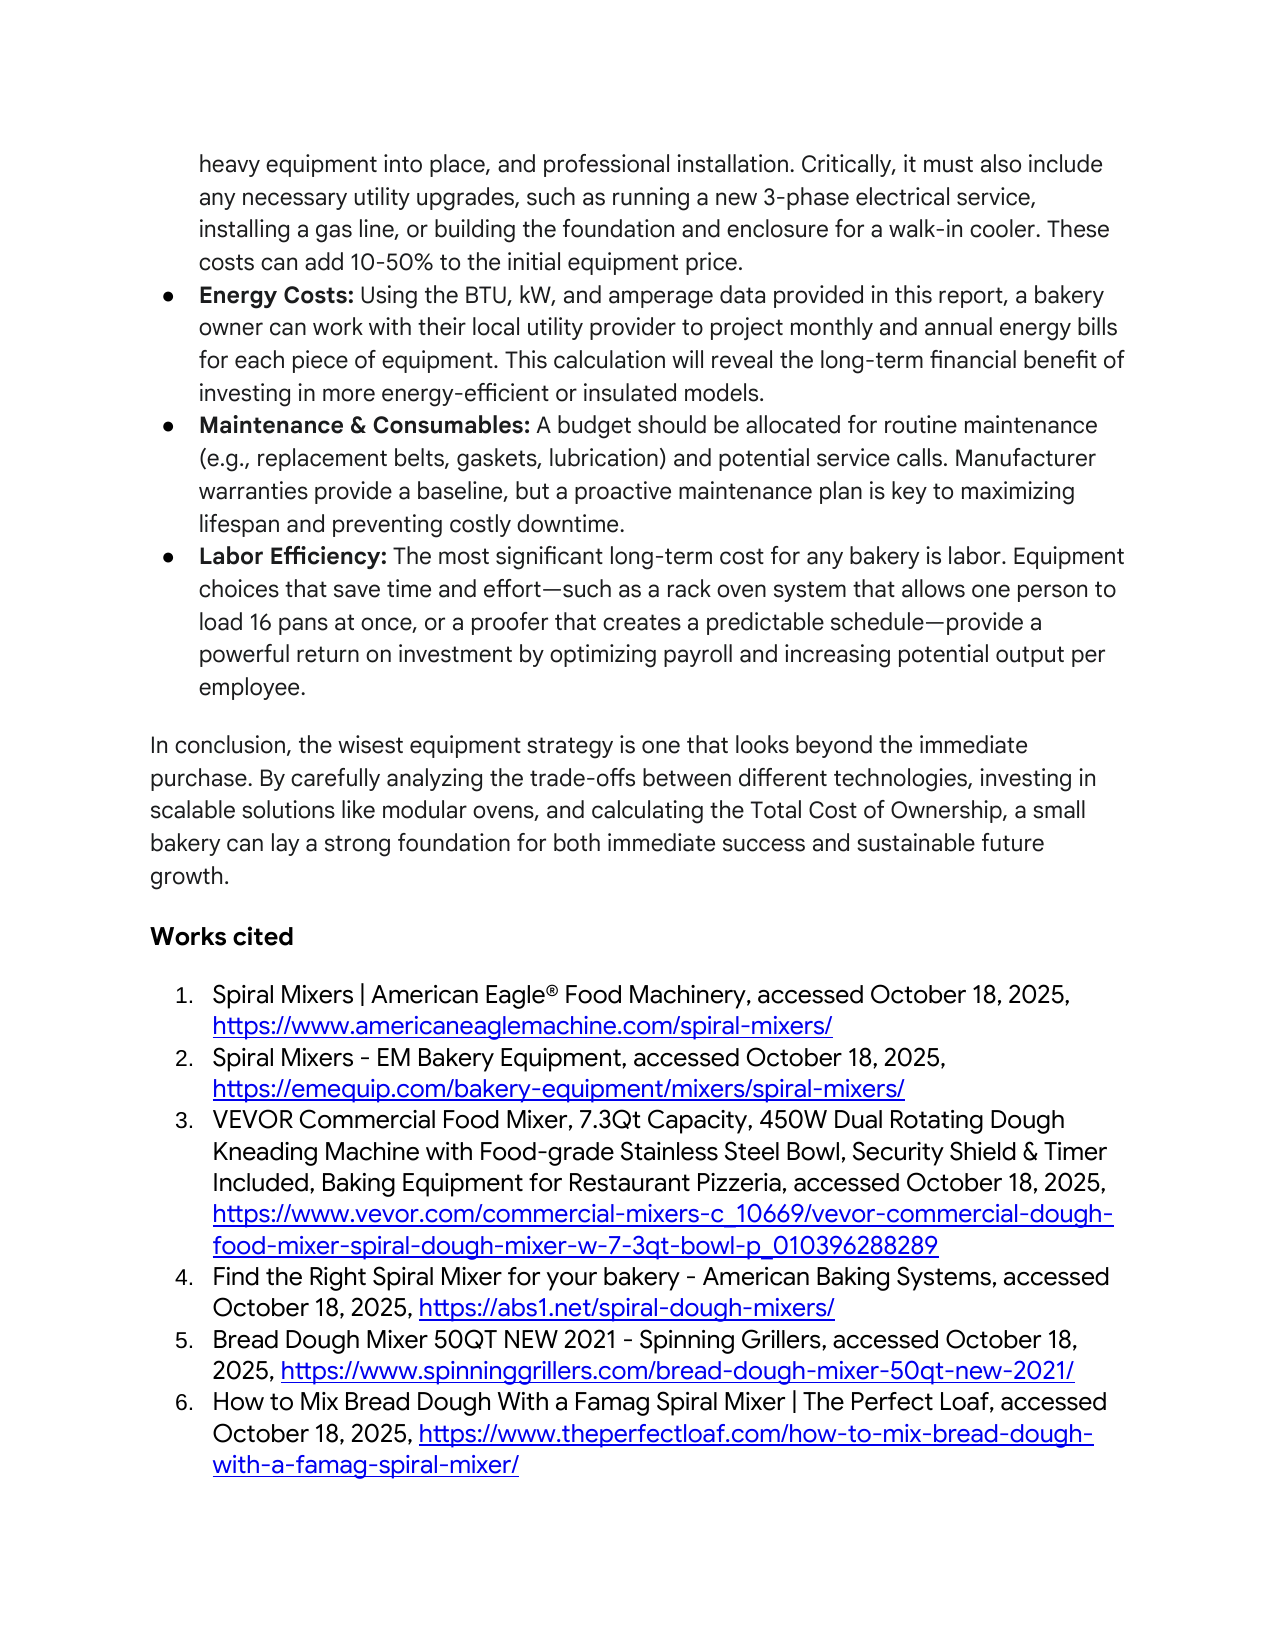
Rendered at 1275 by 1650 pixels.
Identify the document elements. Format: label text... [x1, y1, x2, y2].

list VEVOR Commercial Food Mixer, 7.3Qt Capacity, 450W Dual Rotating Dough Kneading Machine with Food-grade Stainless Steel Bowl, Security Shield & Timer Included, Baking Equipment for Restaurant Pizzeria, accessed October 18, 2025, https://www.vevor.com/commercial-mixers-c_10669/vevor-commercial-dough-food-mixer-spiral-dough-mixer-w-7-3qt-bowl-p_010396288289 [175, 1104, 1125, 1261]
list Bread Dough Mixer 50QT NEW 2021 - Spinning Grillers, accessed October 18, 2025, https://www.spinninggrillers.com/bread-dough-mixer-50qt-new-2021/ [175, 1324, 1125, 1387]
list Energy Costs: Using the BTU, kW, and amperage data provided in this report, a bakery owner can work with their local utility provider to project monthly and annual energy bills for each piece of equipment. This calculation will reveal the long-term financial benefit of investing in more energy-efficient or insulated models. [161, 281, 1125, 408]
list How to Mix Bread Dough With a Famag Spiral Mixer | The Perfect Loaf, accessed October 18, 2025, https://www.theperfectloaf.com/how-to-mix-bread-dough-with-a-famag-spiral-mixer/ [175, 1387, 1125, 1481]
text In conclusion, the wisest equipment strategy is one that looks beyond the immediate purchase. By carefully analyzing the trade-offs between different technologies, investing in scalable solutions like modular ovens, and calculating the Total Cost of Ownership, a small bakery can lay a strong foundation for both immediate success and sustainable future growth. [150, 731, 1125, 891]
list Find the Right Spiral Mixer for your bakery - American Baking Systems, accessed October 18, 2025, https://abs1.net/spiral-dough-mixers/ [175, 1261, 1125, 1324]
list Spiral Mixers | American Eagle® Food Machinery, accessed October 18, 2025, https://www.americaneaglemachine.com/spiral-mixers/ [175, 979, 1125, 1042]
subtitle Works cited [150, 921, 1125, 952]
list Labor Efficiency: The most significant long-term cost for any bakery is labor. Equipment choices that save time and effort—such as a rack oven system that allows one person to load 16 pans at once, or a proofer that creates a predictable schedule—provide a powerful return on investment by optimizing payroll and increasing potential output per employee. [161, 542, 1125, 702]
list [161, 150, 1125, 277]
list Spiral Mixers - EM Bakery Equipment, accessed October 18, 2025, https://emequip.com/bakery-equipment/mixers/spiral-mixers/ [175, 1042, 1125, 1104]
list Maintenance & Consumables: A budget should be allocated for routine maintenance (e.g., replacement belts, gaskets, lubrication) and potential service calls. Manufacturer warranties provide a baseline, but a proactive maintenance plan is key to maximizing lifespan and preventing costly downtime. [161, 412, 1125, 538]
